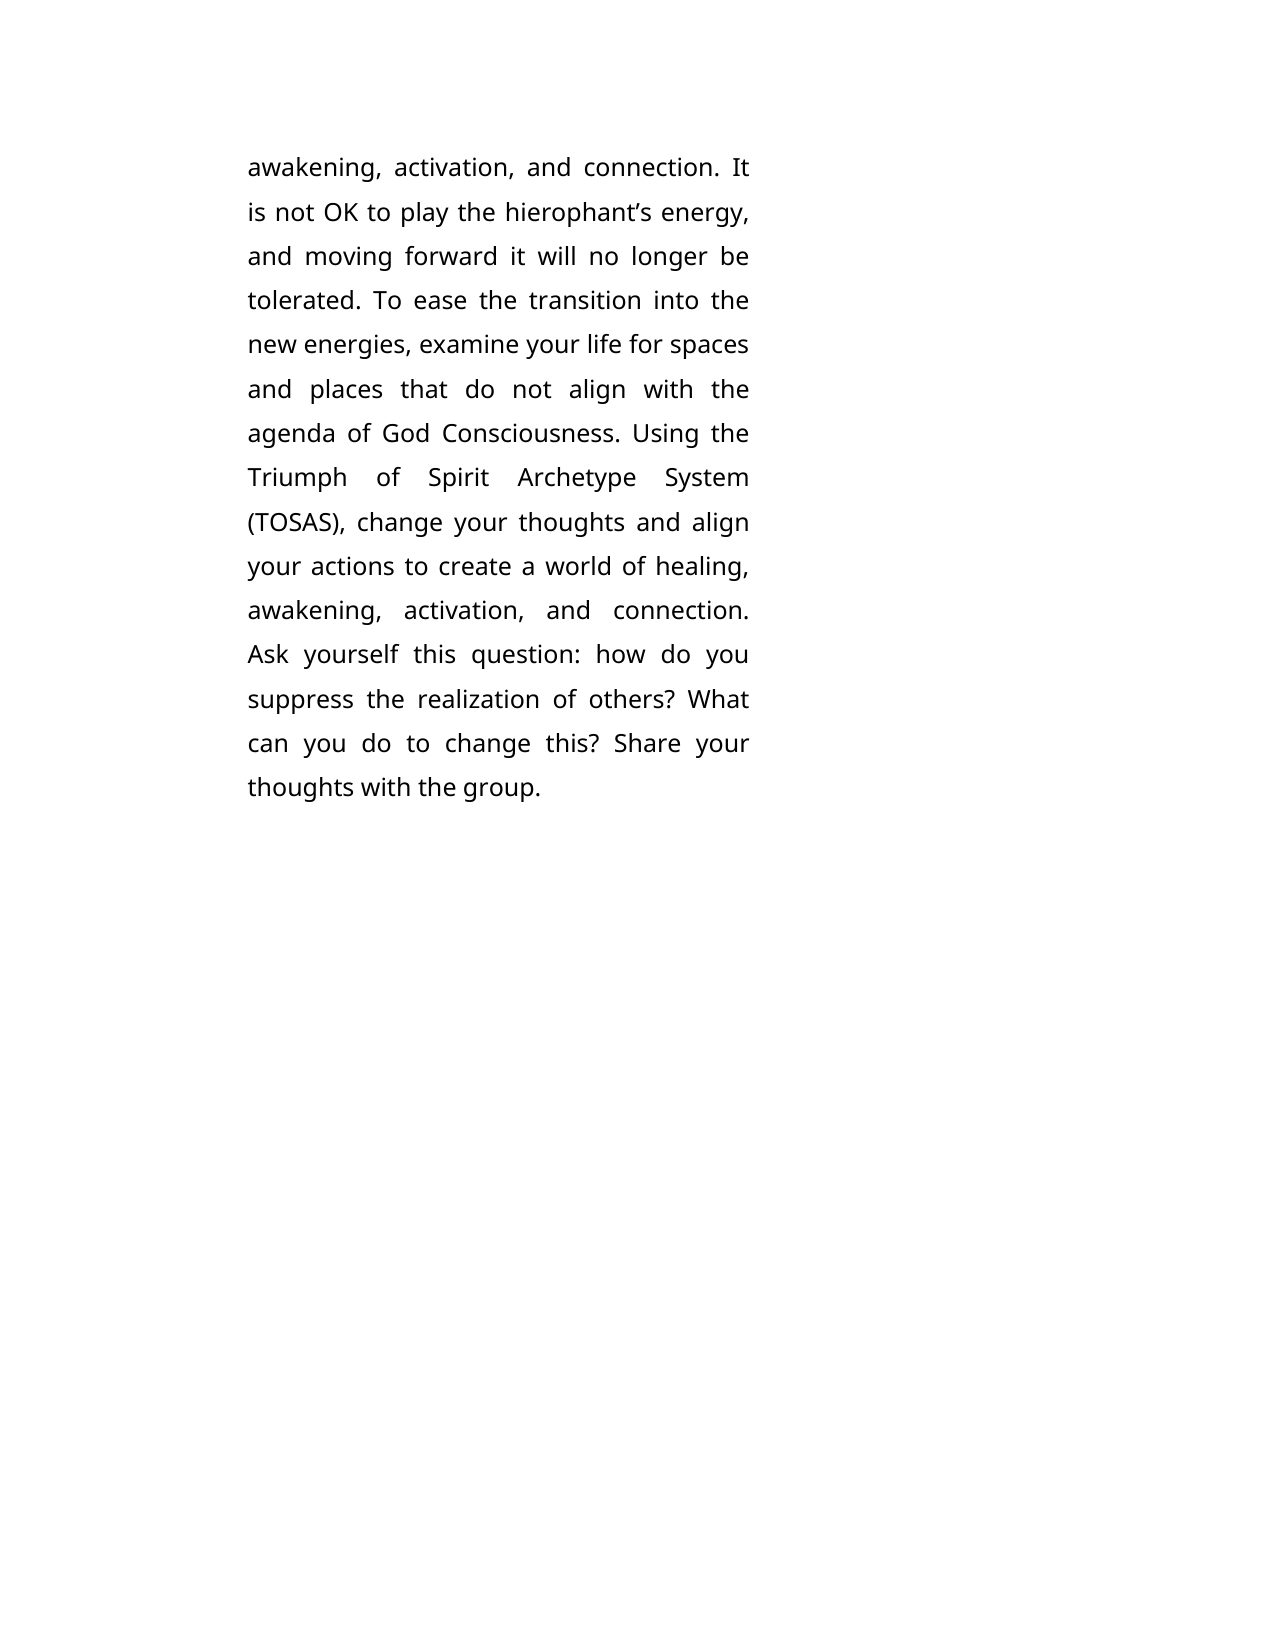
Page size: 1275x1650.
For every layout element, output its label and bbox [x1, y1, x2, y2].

list [210, 150, 750, 804]
